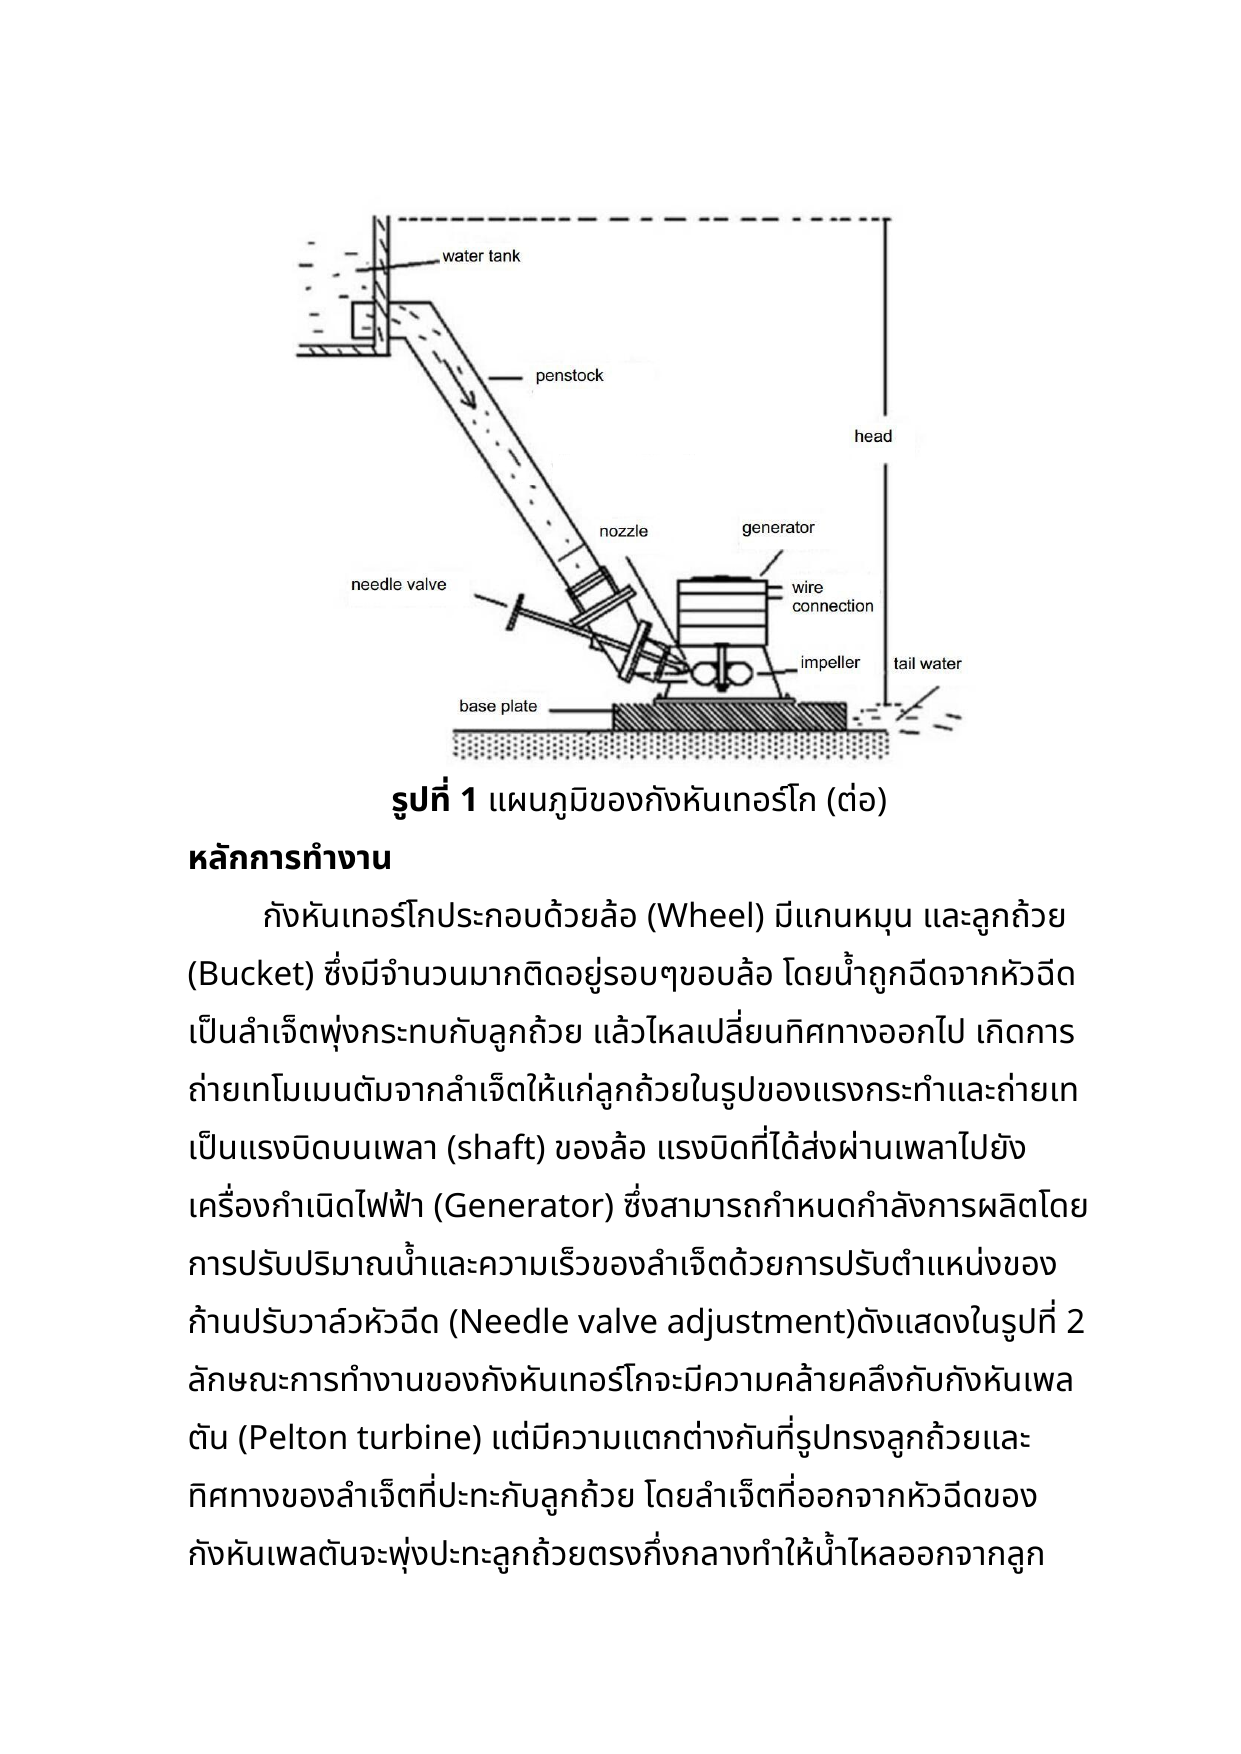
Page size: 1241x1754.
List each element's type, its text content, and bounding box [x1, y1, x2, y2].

text รูปที่ 1 แผนภูมิของกังหันเทอร์โก (ต่อ) [187, 776, 1090, 826]
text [187, 892, 1090, 1581]
picture [291, 187, 987, 772]
text หลักการทำงาน [187, 834, 1090, 884]
